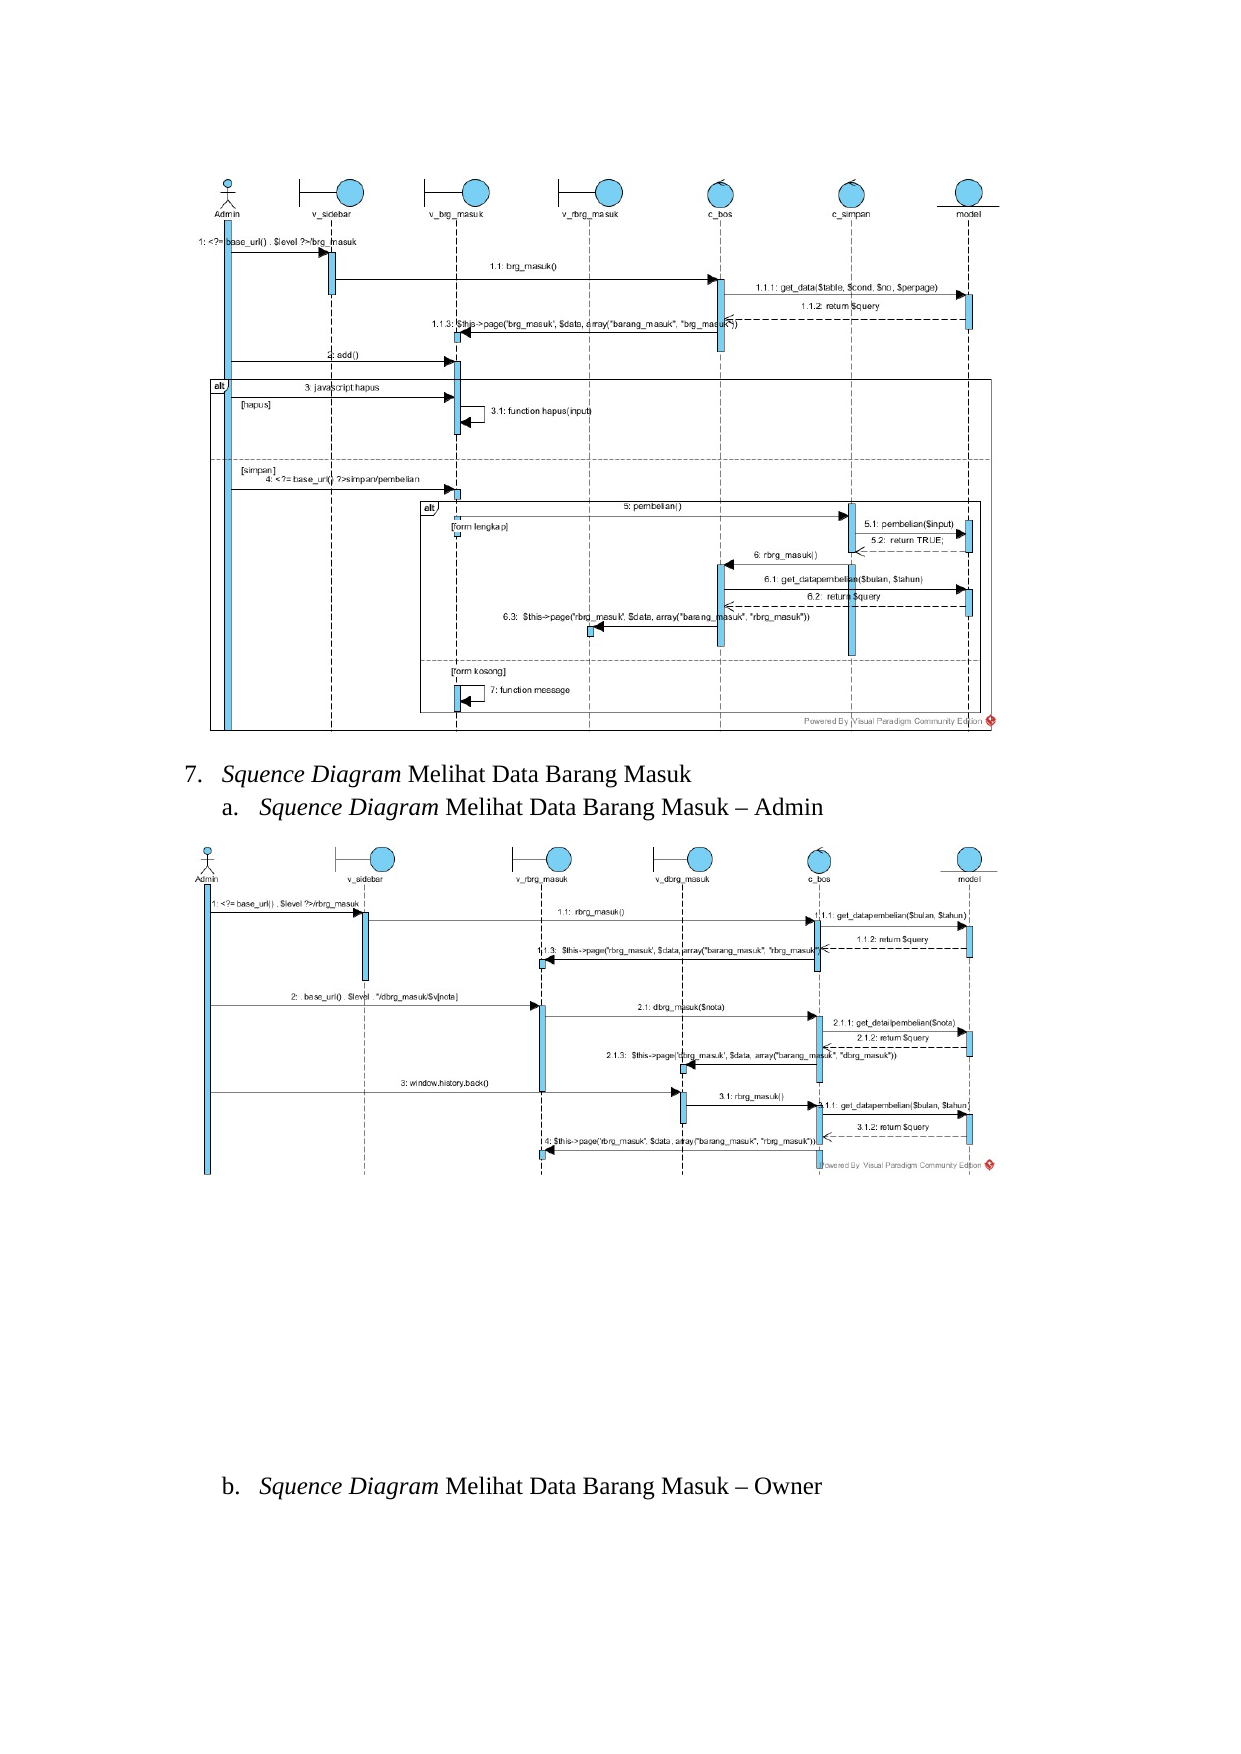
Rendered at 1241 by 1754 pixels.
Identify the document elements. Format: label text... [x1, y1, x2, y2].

list Squence Diagram Melihat Data Barang Masuk – Admin [222, 792, 1004, 821]
list Squence Diagram Melihat Data Barang Masuk – Owner [222, 1471, 1004, 1499]
picture [183, 845, 998, 1177]
picture [188, 177, 1000, 734]
list Squence Diagram Melihat Data Barang Masuk [184, 759, 1004, 788]
